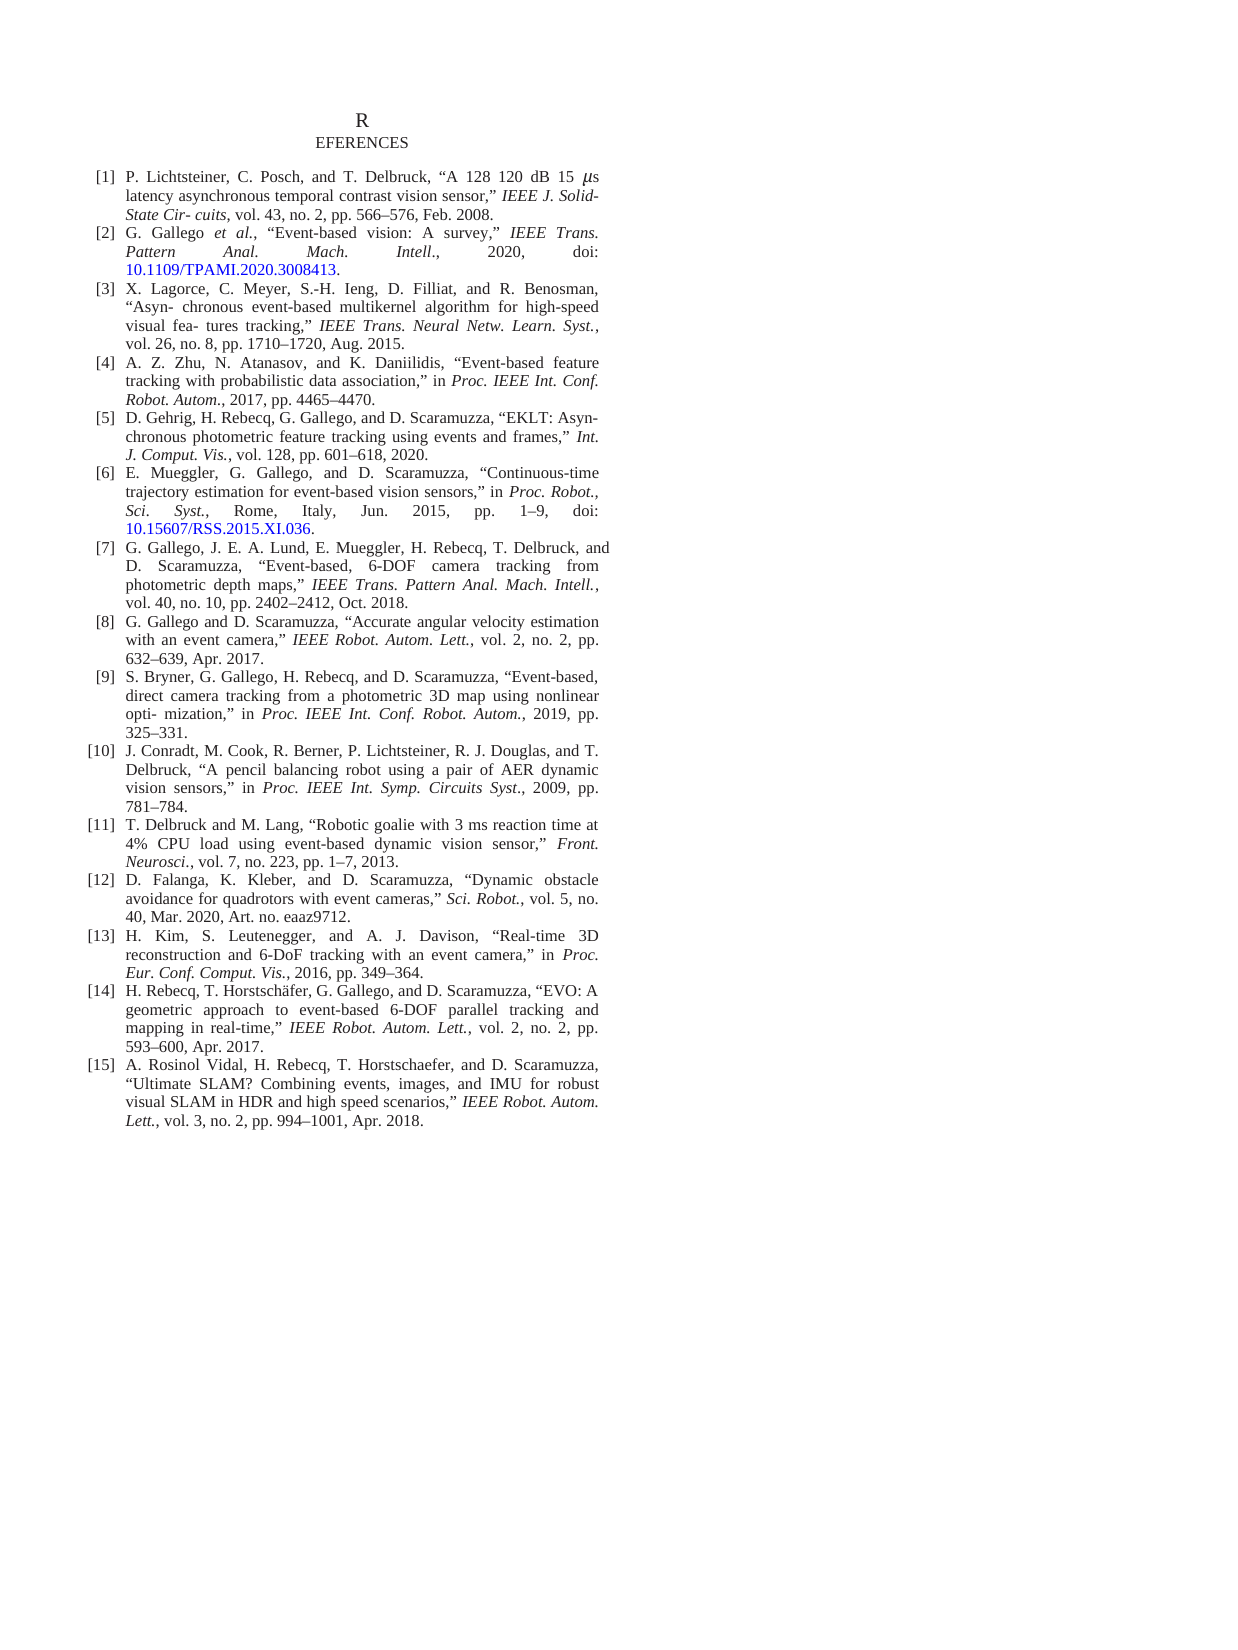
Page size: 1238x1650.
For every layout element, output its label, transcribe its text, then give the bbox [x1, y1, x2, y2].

list G. Gallego, J. E. A. Lund, E. Mueggler, H. Rebecq, T. Delbruck, and [96, 538, 611, 557]
list H. Kim, S. Leutenegger, and A. J. Davison, “Real-time 3D reconstruction and 6-DoF tracking with an event camera,” in Proc. Eur. Conf. Comput. Vis., 2016, pp. 349–364. [87, 927, 599, 982]
list J. Conradt, M. Cook, R. Berner, P. Lichtsteiner, R. J. Douglas, and T. Delbruck, “A pencil balancing robot using a pair of AER dynamic vision sensors,” in Proc. IEEE Int. Symp. Circuits Syst., 2009, pp. 781–784. [87, 742, 599, 816]
list S. Bryner, G. Gallego, H. Rebecq, and D. Scaramuzza, “Event-based, direct camera tracking from a photometric 3D map using nonlinear opti- mization,” in Proc. IEEE Int. Conf. Robot. Autom., 2019, pp. 325–331. [96, 668, 599, 742]
list E. Mueggler, G. Gallego, and D. Scaramuzza, “Continuous-time trajectory estimation for event-based vision sensors,” in Proc. Robot., Sci. Syst., Rome, Italy, Jun. 2015, pp. 1–9, doi: 10.15607/RSS.2015.XI.036. [96, 464, 599, 538]
list D. Falanga, K. Kleber, and D. Scaramuzza, “Dynamic obstacle avoidance for quadrotors with event cameras,” Sci. Robot., vol. 5, no. 40, Mar. 2020, Art. no. eaaz9712. [87, 871, 599, 926]
list D. Gehrig, H. Rebecq, G. Gallego, and D. Scaramuzza, “EKLT: Asyn- chronous photometric feature tracking using events and frames,” Int. J. Comput. Vis., vol. 128, pp. 601–618, 2020. [96, 409, 599, 464]
list A. Z. Zhu, N. Atanasov, and K. Daniilidis, “Event-based feature tracking with probabilistic data association,” in Proc. IEEE Int. Conf. Robot. Autom., 2017, pp. 4465–4470. [96, 353, 599, 409]
list T. Delbruck and M. Lang, “Robotic goalie with 3 ms reaction time at 4% CPU load using event-based dynamic vision sensor,” Front. Neurosci., vol. 7, no. 223, pp. 1–7, 2013. [87, 816, 599, 871]
list A. Rosinol Vidal, H. Rebecq, T. Horstschaefer, and D. Scaramuzza, “Ultimate SLAM? Combining events, images, and IMU for robust visual SLAM in HDR and high speed scenarios,” IEEE Robot. Autom. Lett., vol. 3, no. 2, pp. 994–1001, Apr. 2018. [87, 1056, 599, 1130]
list X. Lagorce, C. Meyer, S.-H. Ieng, D. Filliat, and R. Benosman, “Asyn- chronous event-based multikernel algorithm for high-speed visual fea- tures tracking,” IEEE Trans. Neural Netw. Learn. Syst., vol. 26, no. 8, pp. 1710–1720, Aug. 2015. [96, 279, 599, 353]
text REFERENCES [312, 108, 412, 152]
list G. Gallego et al., “Event-based vision: A survey,” IEEE Trans. Pattern Anal. Mach. Intell., 2020, doi: 10.1109/TPAMI.2020.3008413. [96, 224, 599, 279]
text D. Scaramuzza, “Event-based, 6-DOF camera tracking from photometric depth maps,” IEEE Trans. Pattern Anal. Mach. Intell., vol. 40, no. 10, pp. 2402–2412, Oct. 2018. [125, 557, 599, 612]
list P. Lichtsteiner, C. Posch, and T. Delbruck, “A 128 120 dB 15 μs latency asynchronous temporal contrast vision sensor,” IEEE J. Solid-State Cir- cuits, vol. 43, no. 2, pp. 566–576, Feb. 2008. [96, 165, 599, 224]
list G. Gallego and D. Scaramuzza, “Accurate angular velocity estimation with an event camera,” IEEE Robot. Autom. Lett., vol. 2, no. 2, pp. 632–639, Apr. 2017. [96, 612, 599, 668]
list H. Rebecq, T. Horstschäfer, G. Gallego, and D. Scaramuzza, “EVO: A geometric approach to event-based 6-DOF parallel tracking and mapping in real-time,” IEEE Robot. Autom. Lett., vol. 2, no. 2, pp. 593–600, Apr. 2017. [87, 982, 599, 1056]
